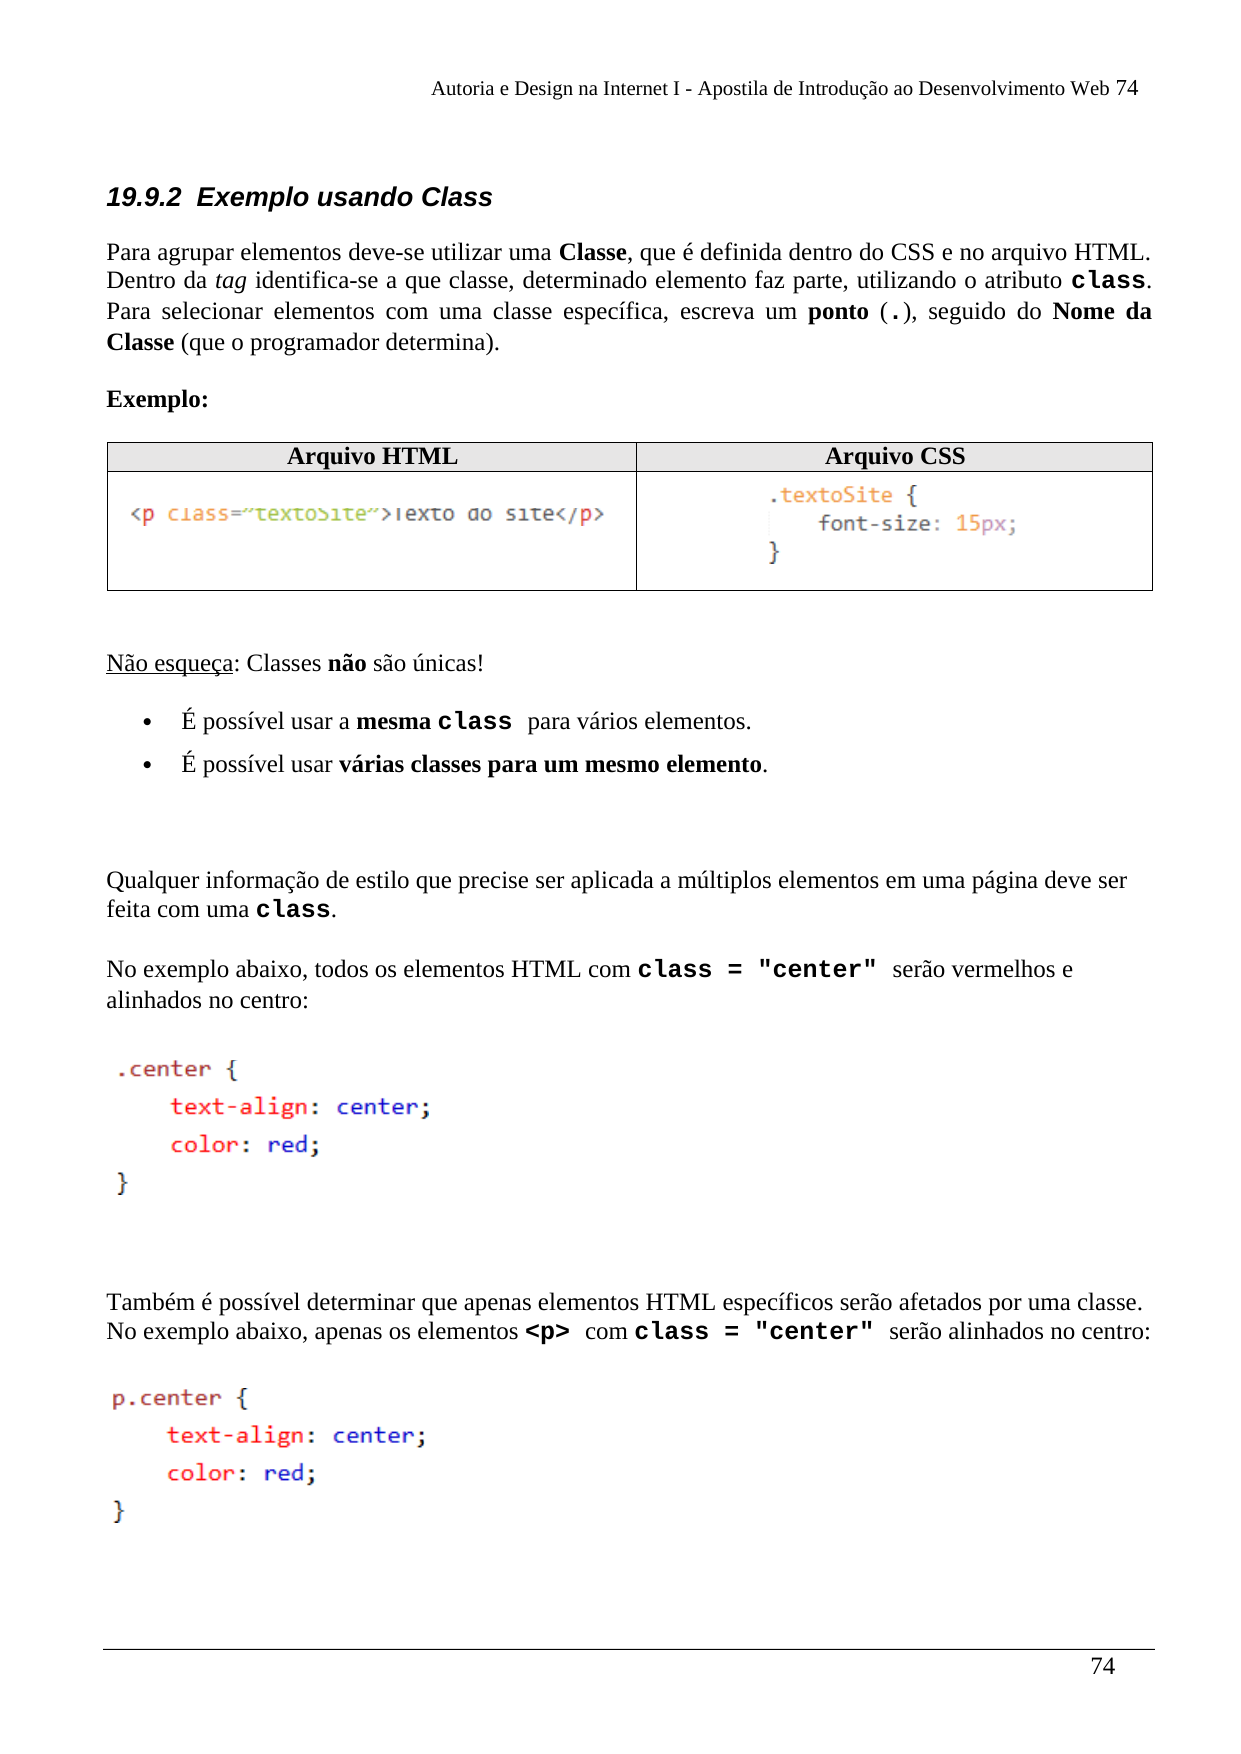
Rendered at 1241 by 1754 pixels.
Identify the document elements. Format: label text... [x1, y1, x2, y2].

text Para agrupar elementos deve-se utilizar uma Classe, que é definida dentro do CSS e no arquivo HTML. Dentro da tag identifica-se a que classe, determinado elemento faz parte, utilizando o atributo class. Para selecionar elementos com uma classe específica, escreva um ponto (.), seguido do Nome da Classe (que o programador determina). [106, 237, 1152, 356]
picture [130, 508, 605, 526]
subtitle Exemplo: [106, 384, 1201, 413]
picture [768, 485, 1016, 564]
table_cell [108, 472, 636, 589]
text No exemplo abaixo, todos os elementos HTML com class = "center" serão vermelhos e alinhados no centro: [106, 954, 1158, 1013]
table_header Arquivo CSS [637, 443, 1152, 471]
subtitle Exemplo usando Class [106, 181, 1201, 212]
picture [117, 1060, 429, 1195]
list É possível usar a mesma class para vários elementos. [144, 706, 1201, 737]
text Qualquer informação de estilo que precise ser aplicada a múltiplos elementos em uma página deve ser feita com uma class. [106, 865, 1129, 925]
table_cell [637, 472, 1152, 589]
text Não esqueça: Classes não são únicas! [106, 648, 1201, 677]
table_header Arquivo HTML [108, 443, 636, 471]
list É possível usar várias classes para um mesmo elemento. [144, 749, 1201, 778]
picture [112, 1388, 425, 1523]
text Também é possível determinar que apenas elementos HTML específicos serão afetados por uma classe. No exemplo abaixo, apenas os elementos <p> com class = "center" serão alinhados no centro: [106, 1287, 1152, 1347]
